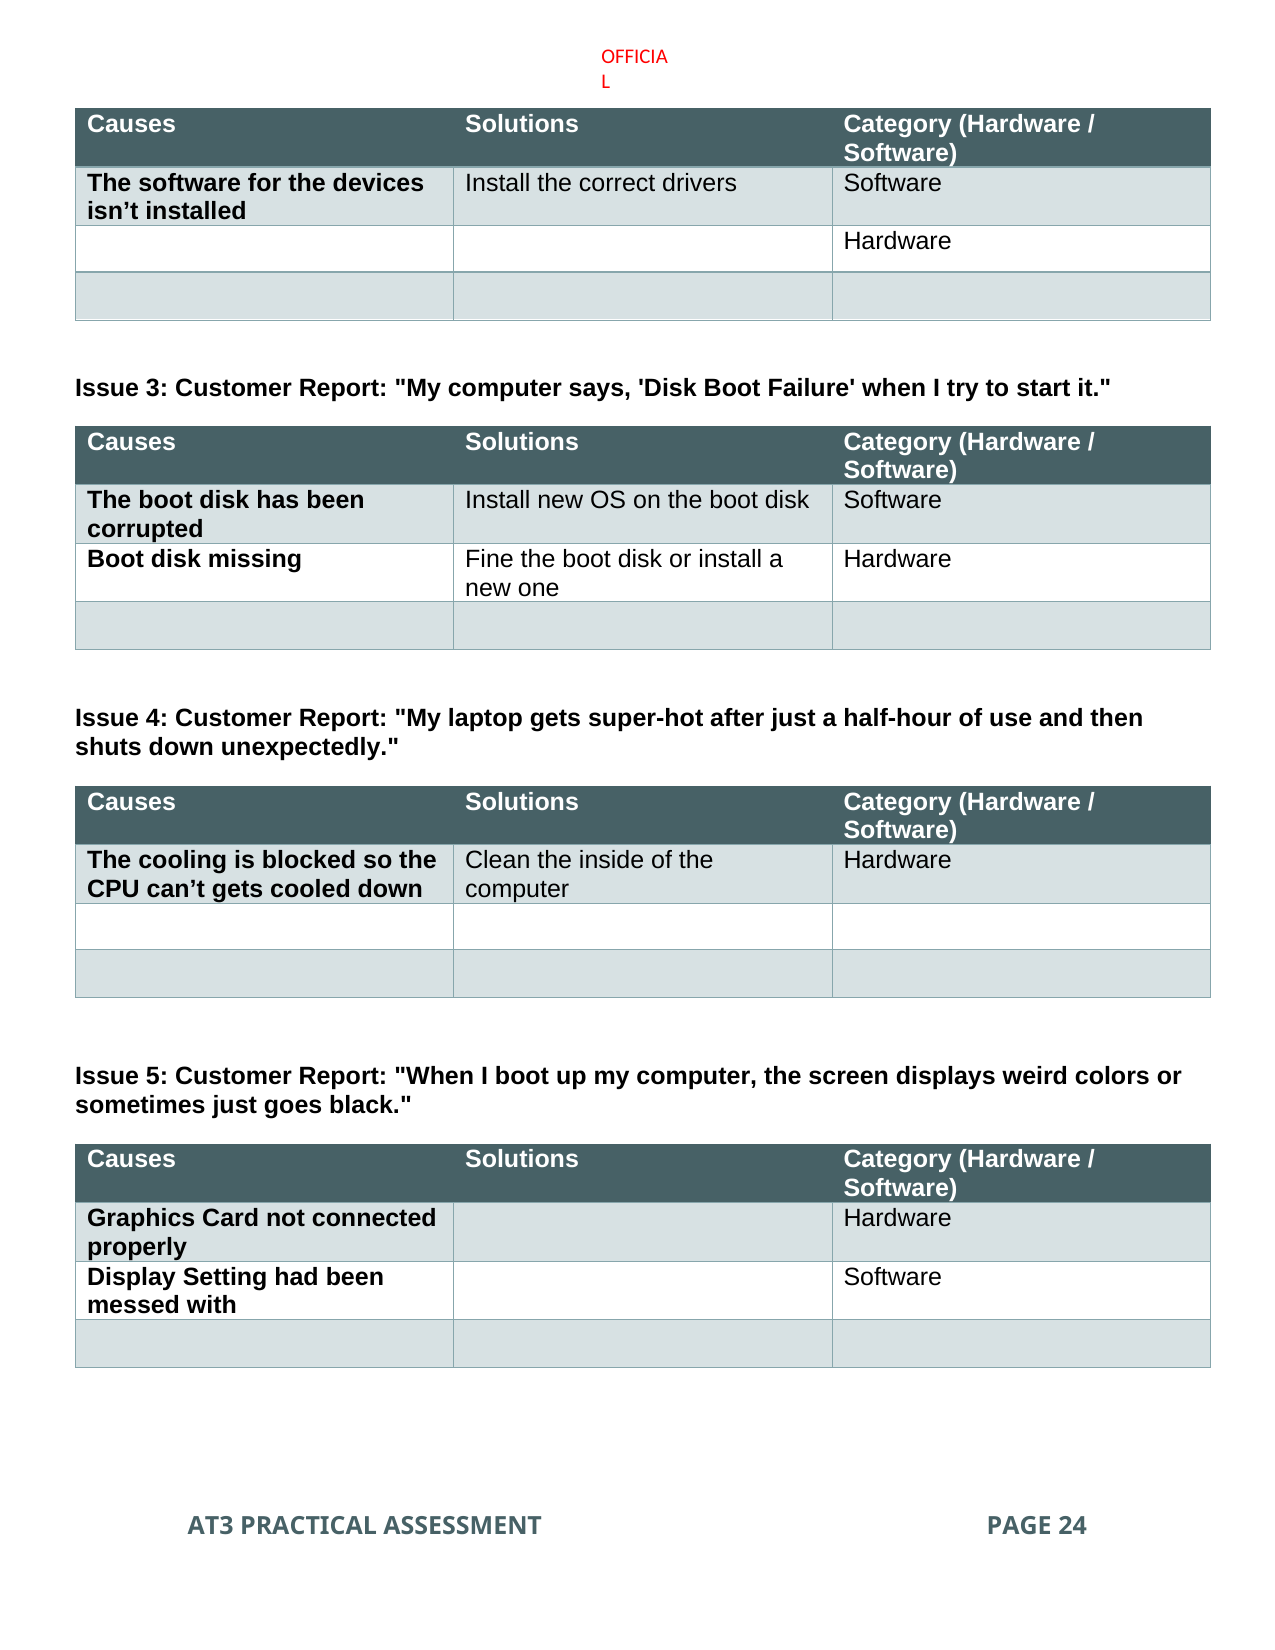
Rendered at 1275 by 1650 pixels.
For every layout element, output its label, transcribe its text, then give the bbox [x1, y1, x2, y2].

table_cell Clean the inside of the computer [454, 845, 832, 903]
table_cell Hardware [833, 226, 1210, 271]
table_cell Software [833, 485, 1210, 543]
text Issue 3: Customer Report: "My computer says, 'Disk Boot Failure' when I try to start it." [75, 373, 1200, 402]
table_cell [454, 1262, 832, 1319]
table_header Causes [76, 427, 453, 484]
table_cell [454, 1320, 832, 1367]
table_cell Software [833, 168, 1210, 225]
table_cell [76, 1320, 453, 1367]
table_cell [76, 226, 453, 271]
table_cell [454, 273, 832, 319]
table_cell [833, 1320, 1210, 1367]
table_header Solutions [454, 427, 832, 484]
subtitle Issue 5: Customer Report: "When I boot up my computer, the screen displays weird colors or sometimes just goes black." [75, 1061, 1200, 1118]
table_cell [76, 273, 453, 319]
table_cell [833, 950, 1210, 997]
table_cell [454, 904, 832, 949]
table_cell Fine the boot disk or install a new one [454, 544, 832, 601]
table_cell Install the correct drivers [454, 168, 832, 225]
table_cell Display Setting had been messed with [76, 1262, 453, 1319]
table_cell Graphics Card not connected properly [76, 1203, 453, 1261]
table_cell [454, 602, 832, 649]
table_header Causes [76, 1145, 453, 1202]
subtitle Issue 4: Customer Report: "My laptop gets super-hot after just a half-hour of use and then shuts down unexpectedly." [75, 703, 1200, 761]
table_cell Hardware [833, 845, 1210, 903]
table_header Category (Hardware / Software) [833, 427, 1210, 484]
table_cell Hardware [833, 1203, 1210, 1261]
table_cell Hardware [833, 544, 1210, 601]
table_cell [76, 602, 453, 649]
table_header Causes [76, 787, 453, 844]
table_cell The software for the devices isn’t installed [76, 168, 453, 225]
table_header Causes [76, 109, 453, 166]
table_cell Boot disk missing [76, 544, 453, 601]
table_header Solutions [454, 787, 832, 844]
table_cell [454, 226, 832, 271]
table_header Solutions [454, 109, 832, 166]
table_header Solutions [454, 1145, 832, 1202]
table_cell Install new OS on the boot disk [454, 485, 832, 543]
table_cell [454, 1203, 832, 1261]
table_cell Software [833, 1262, 1210, 1319]
table_cell [833, 904, 1210, 949]
table_header Category (Hardware / Software) [833, 1145, 1210, 1202]
table_header Category (Hardware / Software) [833, 109, 1210, 166]
table_cell [833, 602, 1210, 649]
table_cell [76, 950, 453, 997]
table_cell [76, 904, 453, 949]
table_cell The cooling is blocked so the CPU can’t gets cooled down [76, 845, 453, 903]
table_cell [454, 950, 832, 997]
table_cell [833, 273, 1210, 319]
table_cell The boot disk has been corrupted [76, 485, 453, 543]
table_header Category (Hardware / Software) [833, 787, 1210, 844]
